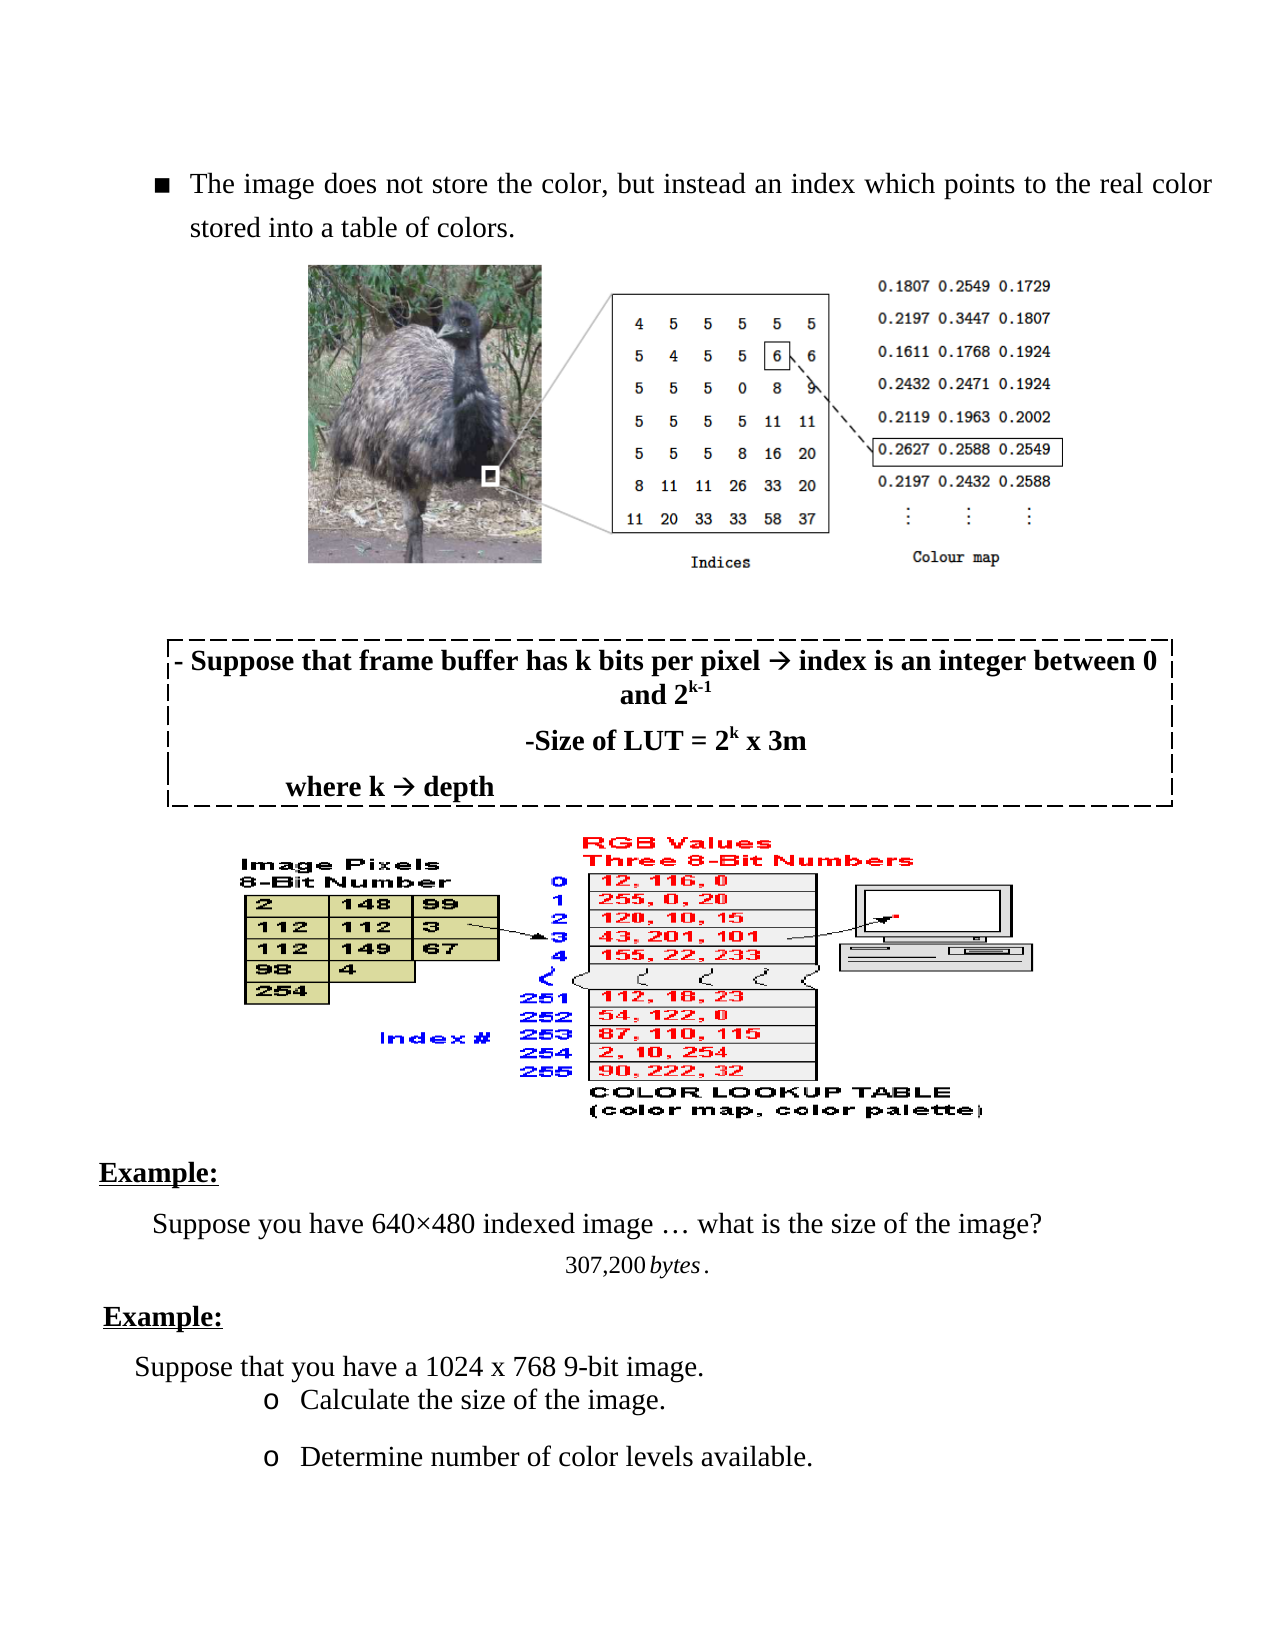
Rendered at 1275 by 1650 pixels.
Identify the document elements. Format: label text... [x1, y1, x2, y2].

text Suppose you have 640×480 indexed image … what is the size of the image? [152, 1206, 1214, 1239]
text where k 🡪 depth [167, 765, 1173, 807]
picture [196, 819, 1034, 1143]
list Calculate the size of the image. [262, 1382, 1196, 1418]
list Determine number of color levels available. [262, 1439, 1196, 1475]
list The image does not store the color, but instead an index which points to the real color stored into a table of colors. [152, 150, 1214, 243]
text -Size of LUT = 2k x 3m [167, 719, 1173, 757]
text Example: [98, 1299, 1140, 1332]
text Suppose that you have a 1024 x 768 9-bit image. [134, 1349, 1196, 1382]
picture [286, 255, 1078, 581]
text Example: [98, 1156, 1140, 1189]
text - Suppose that frame buffer has k bits per pixel 🡪 index is an integer between 0 and 2k-1 [167, 639, 1173, 711]
